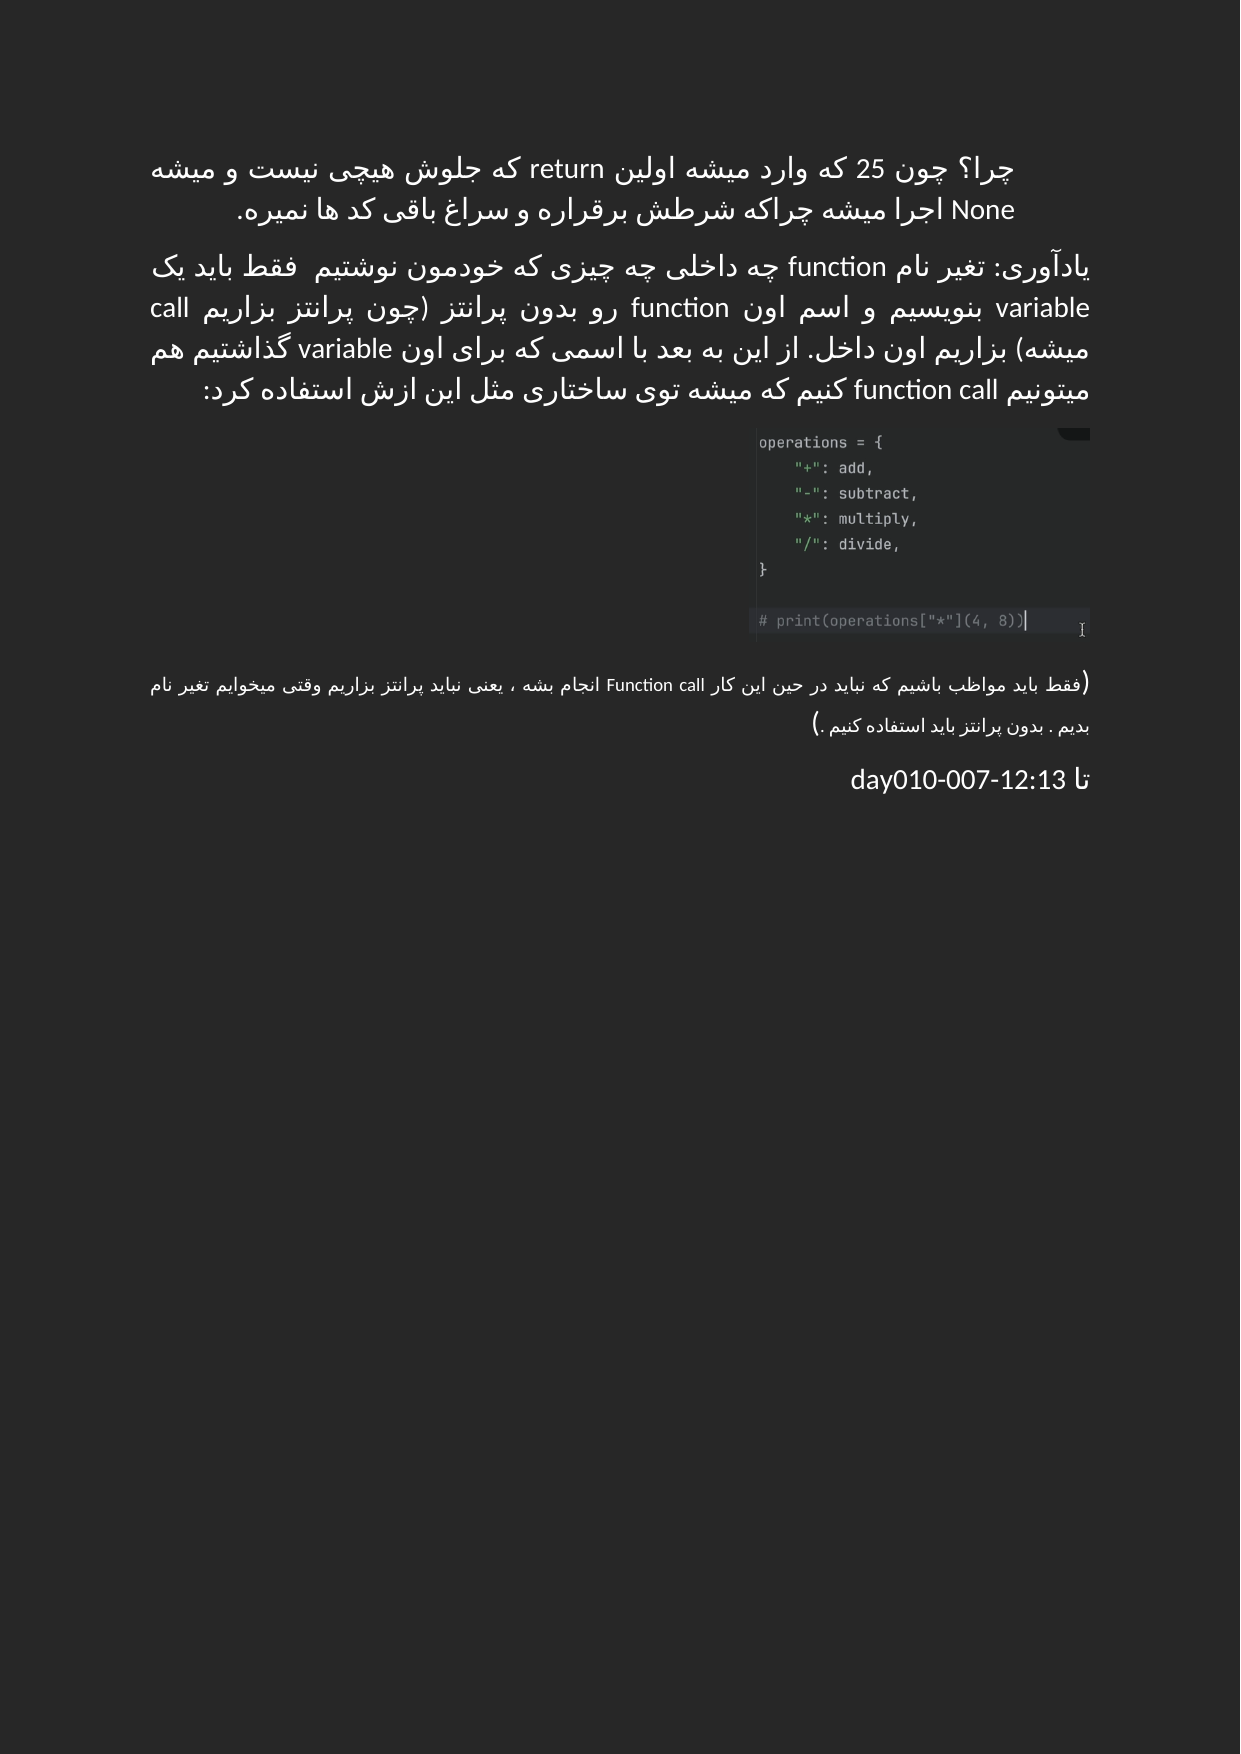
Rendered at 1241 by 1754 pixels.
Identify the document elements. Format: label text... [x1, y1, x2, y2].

text (فقط باید مواظب باشیم که نباید در حین این کار Function call انجام بشه ، یعنی نباید پرانتز بزاریم وقتی میخوایم تغیر نام بدیم . بدون پرانتز باید استفاده کنیم .) [150, 663, 1090, 739]
text چرا؟ چون 25 که وارد میشه اولین return که جلوش هیچی نیست و میشه None اجرا میشه چراکه شرطش برقراره و سراغ باقی کد ها نمیره. [150, 150, 1015, 227]
text تا day010-007-12:13 [150, 761, 1090, 797]
picture [749, 428, 1090, 642]
text یادآوری: تغیر نام function چه داخلی چه چیزی که خودمون نوشتیم فقط باید یک variable بنویسیم و اسم اون function رو بدون پرانتز (چون پرانتز بزاریم call میشه) بزاریم اون داخل. از این به بعد با اسمی که برای اون variable گذاشتیم هم میتونیم function call کنیم که میشه توی ساختاری مثل این ازش استفاده کرد: [150, 248, 1090, 407]
